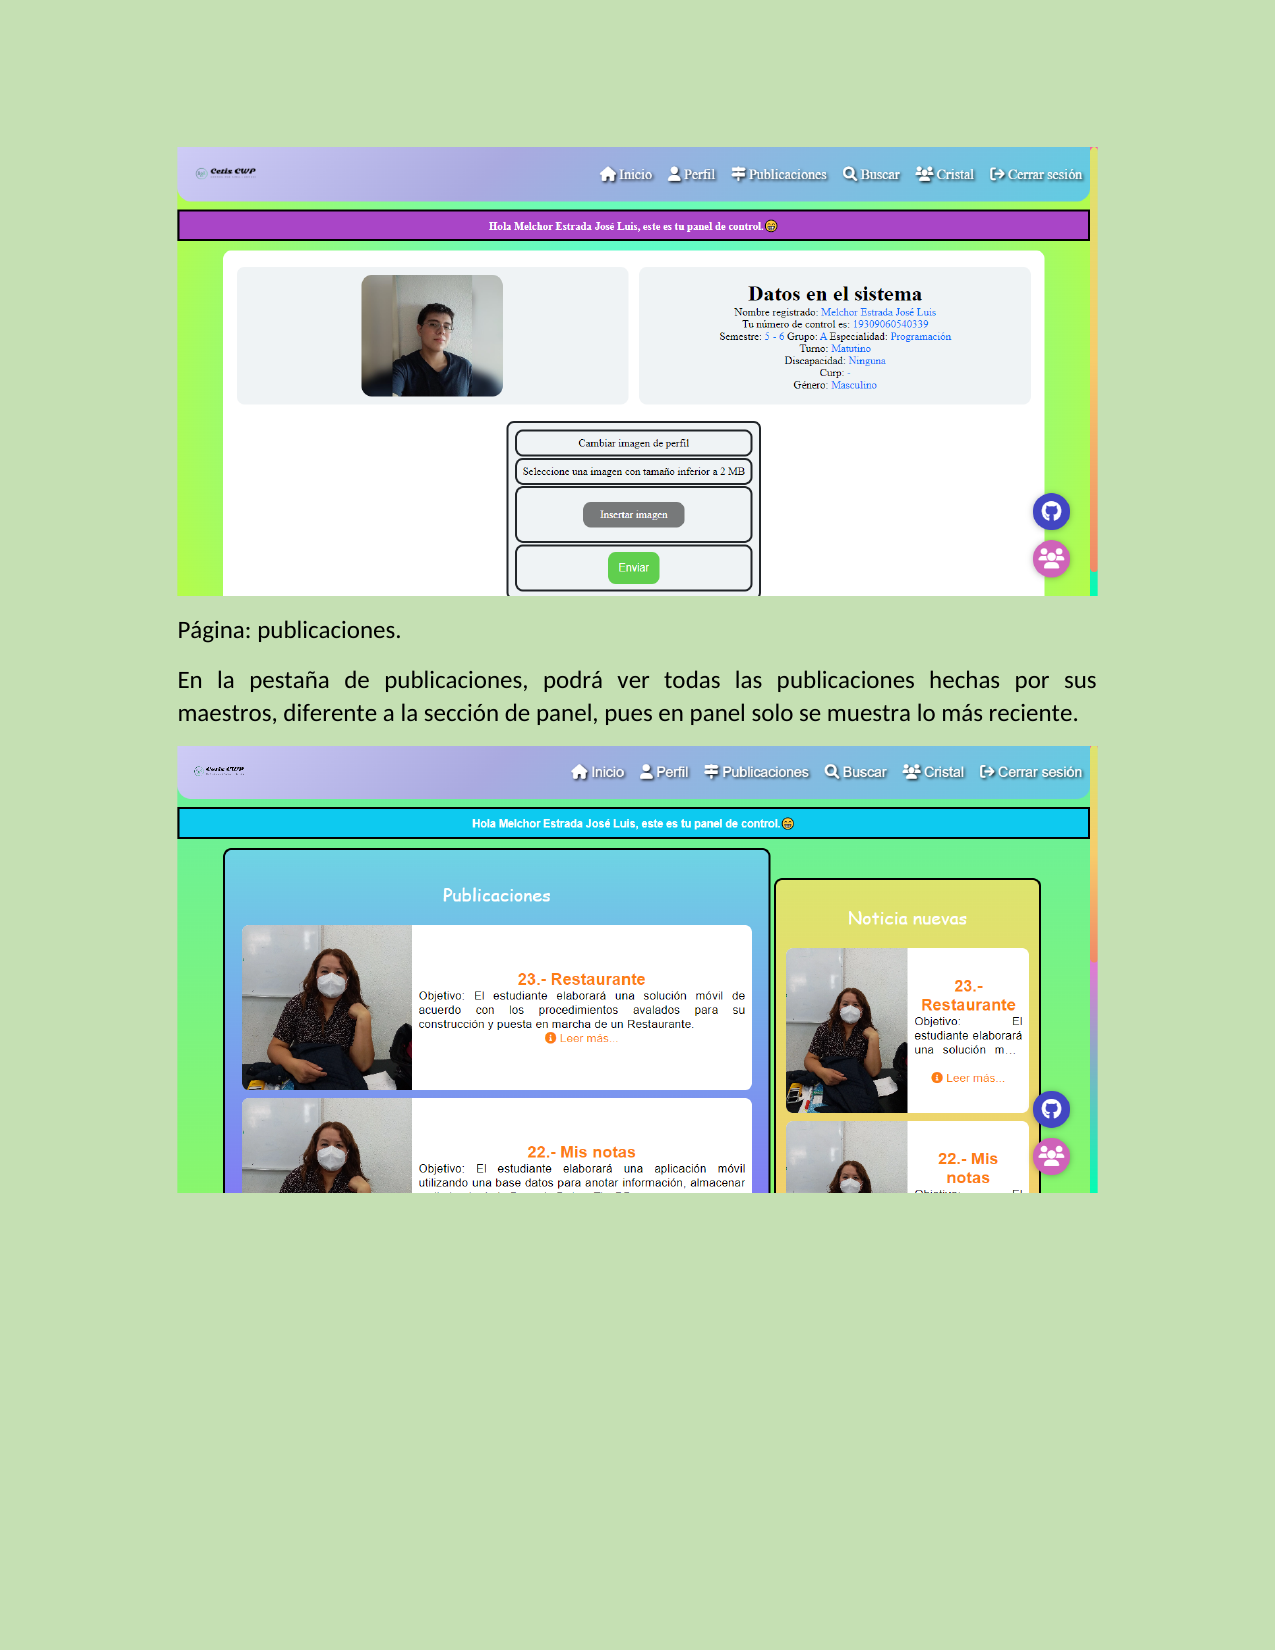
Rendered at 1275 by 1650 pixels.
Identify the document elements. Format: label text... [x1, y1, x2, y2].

picture [177, 147, 1098, 596]
picture [177, 746, 1098, 1193]
text Página: publicaciones. [177, 615, 1098, 645]
text En la pestaña de publicaciones, podrá ver todas las publicaciones hechas por sus maestros, diferente a la sección de panel, pues en panel solo se muestra lo más reciente. [177, 664, 1098, 728]
